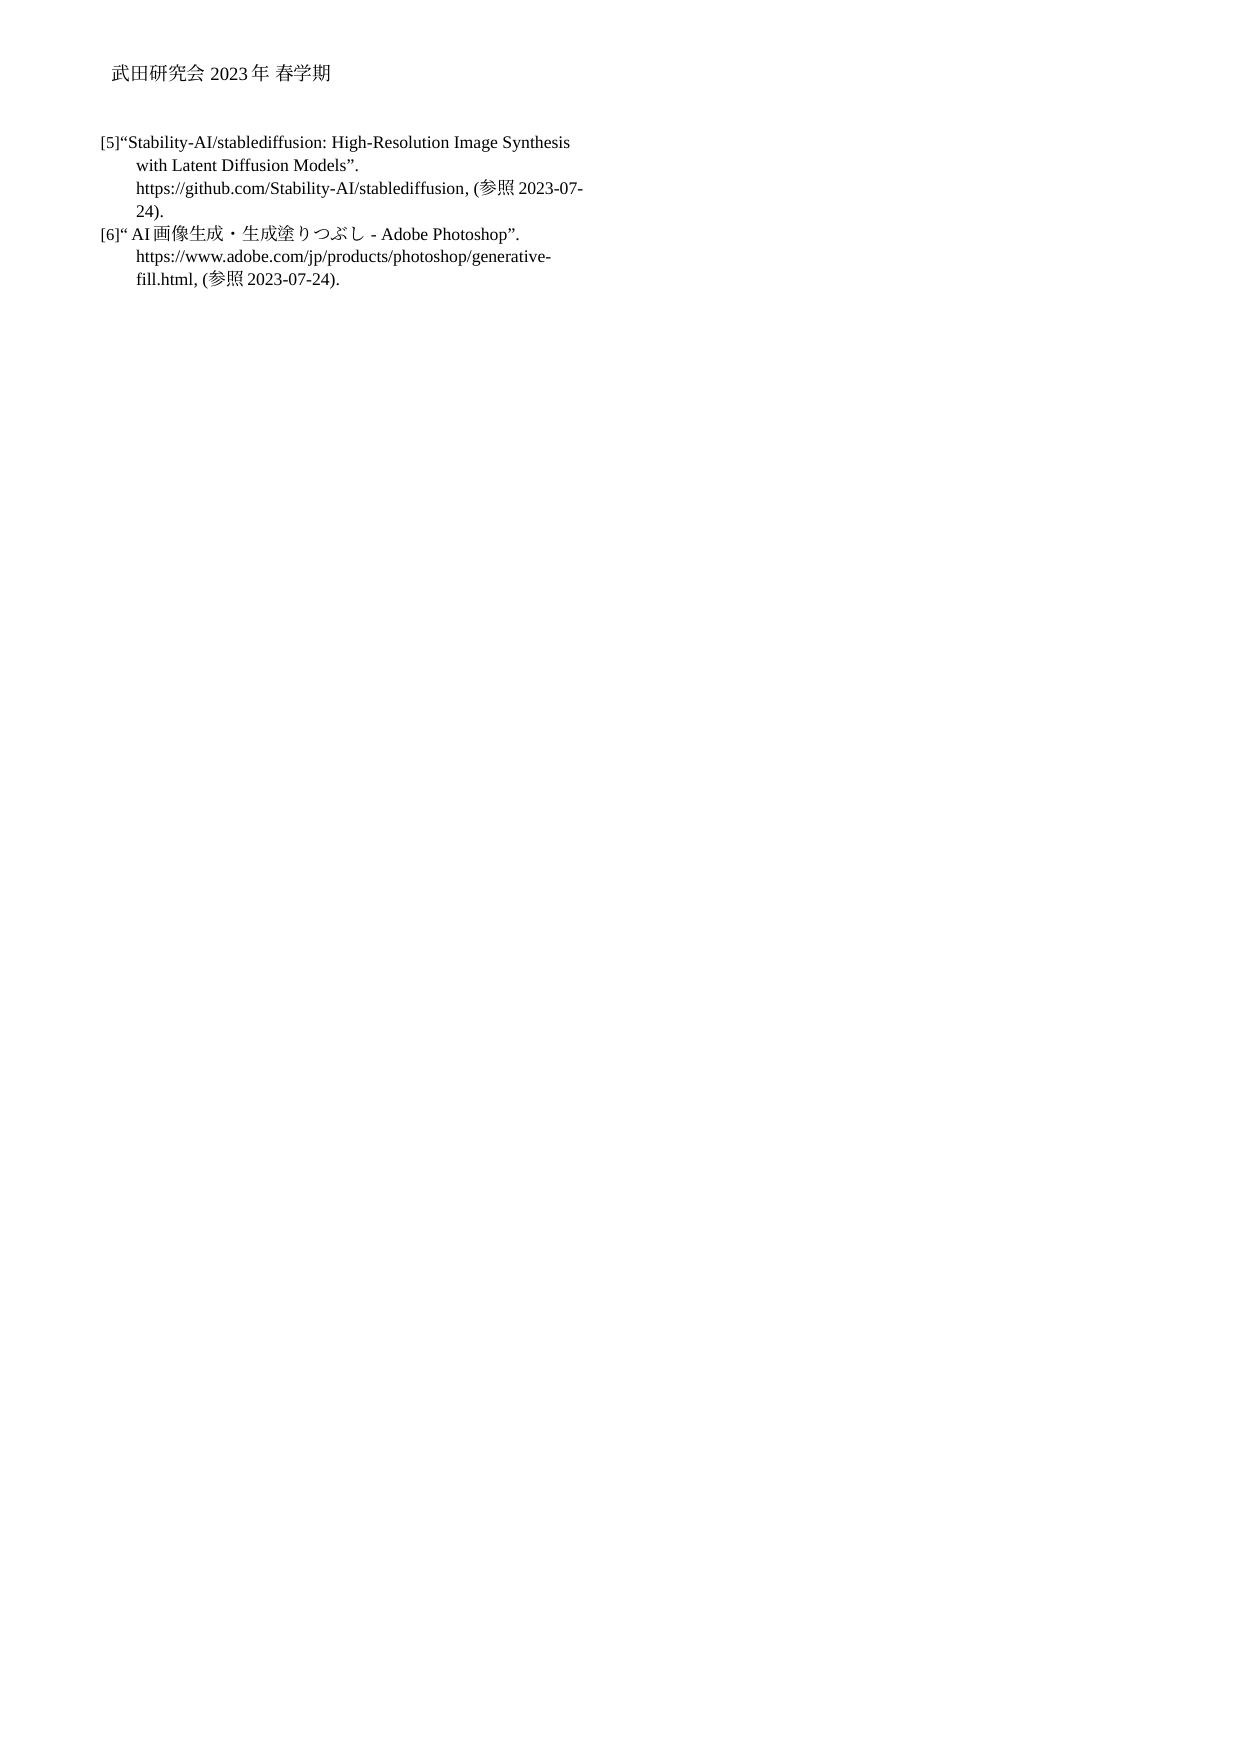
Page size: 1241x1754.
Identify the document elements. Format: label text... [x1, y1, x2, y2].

text “Stability-AI/stablediffusion: High-Resolution Image Synthesis with Latent Diffusion Models”. https://github.com/Stability-AI/stablediffusion, (参照2023-07-24). [100, 130, 596, 222]
text “ AI画像生成・生成塗りつぶし - Adobe Photoshop”. https://www.adobe.com/jp/products/photoshop/generative-fill.html, (参照2023-07-24). [100, 222, 596, 290]
